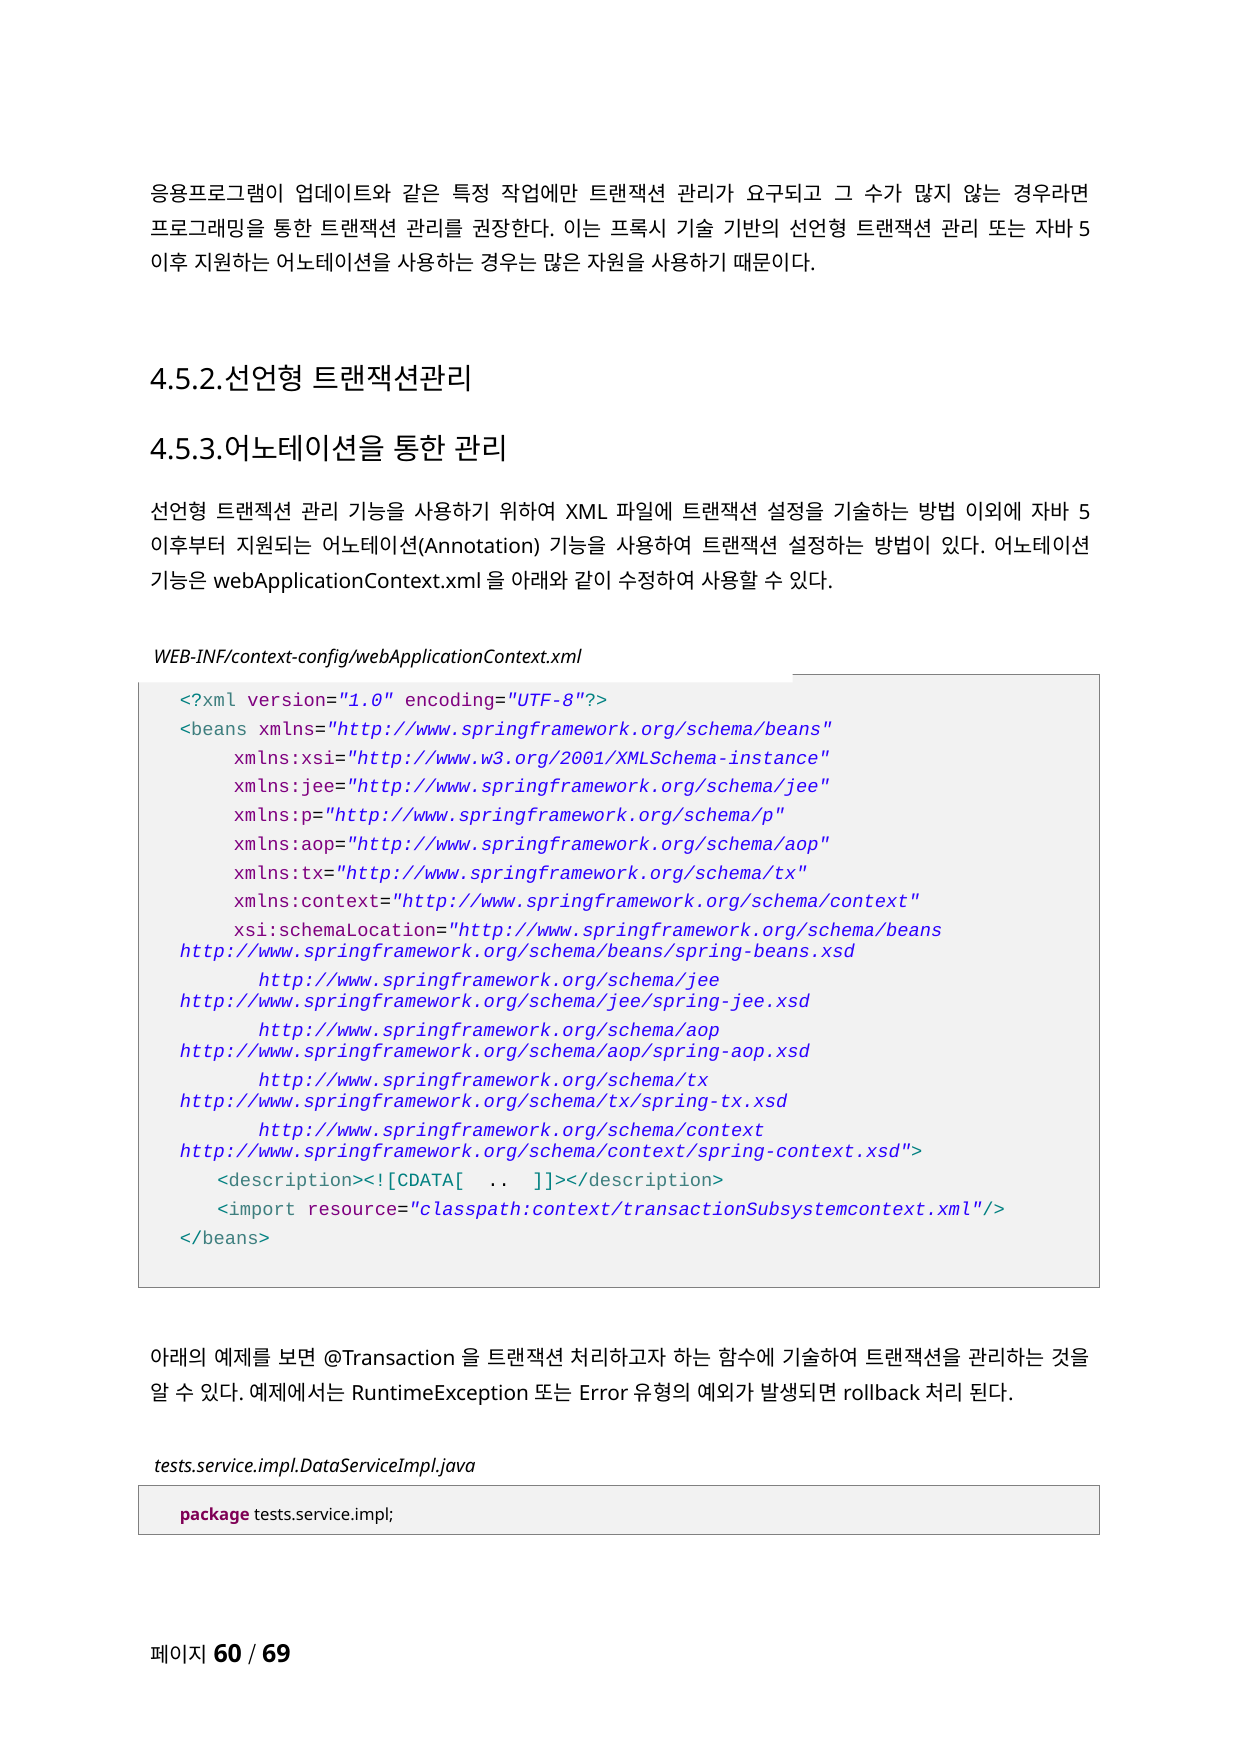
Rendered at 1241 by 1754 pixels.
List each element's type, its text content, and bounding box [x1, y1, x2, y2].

text 선언형 트랜젝션 관리 기능을 사용하기 위하여 XML 파일에 트랜잭션 설정을 기술하는 방법 이외에 자바 5 이후부터 지원되는 어노테이션(Annotation) 기능을 사용하여 트랜잭션 설정하는 방법이 있다. 어노테이션 기능은 webApplicationContext.xml을 아래와 같이 수정하여 사용할 수 있다. [150, 495, 1090, 595]
table_header <?xml version="1.0" encoding="UTF-8"?> <beans xmlns="http://www.springframework.org/schema/beans" xmlns:xsi="http://www.w3.org/2001/XMLSchema-instance" xmlns:jee="http://www.springframework.org/schema/jee" xmlns:p="http://www.springframework.org/schema/p" xmlns:aop="http://www.springframework.org/schema/aop" xmlns:tx="http://www.springframework.org/schema/tx" xmlns:context="http://www.springframework.org/schema/context" xsi:schemaLocation="http://www.springframework.org/schema/beans http://www.springframework.org/schema/beans/spring-beans.xsd http://www.springframework.org/schema/jee http://www.springframework.org/schema/jee/spring-jee.xsd http://www.springframework.org/schema/aop http://www.springframework.org/schema/aop/spring-aop.xsd http://www.springframework.org/schema/tx http://www.springframework.org/schema/tx/spring-tx.xsd http://www.springframework.org/schema/context http://www.springframework.org/schema/context/spring-context.xsd"> <description><![CDATA[ .. ]]></description> <import resource="classpath:context/transactionSubsystemcontext.xml"/> </beans> [139, 675, 1099, 1287]
text 응용프로그램이 업데이트와 같은 특정 작업에만 트랜잭션 관리가 요구되고 그 수가 많지 않는 경우라면 프로그래밍을 통한 트랜잭션 관리를 권장한다. 이는 프록시 기술 기반의 선언형 트랜잭션 관리 또는 자바5 이후 지원하는 어노테이션을 사용하는 경우는 많은 자원을 사용하기 때문이다. [150, 177, 1090, 277]
subtitle 선언형 트랜잭션관리 [150, 356, 1090, 398]
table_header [139, 1486, 1099, 1534]
text 아래의 예제를 보면 @Transaction 을 트랜잭션 처리하고자 하는 함수에 기술하여 트랜잭션을 관리하는 것을 알 수 있다. 예제에서는 RuntimeException 또는 Error 유형의 예외가 발생되면 rollback 처리 된다. [150, 1341, 1090, 1407]
subtitle 어노테이션을 통한 관리 [150, 425, 1090, 468]
